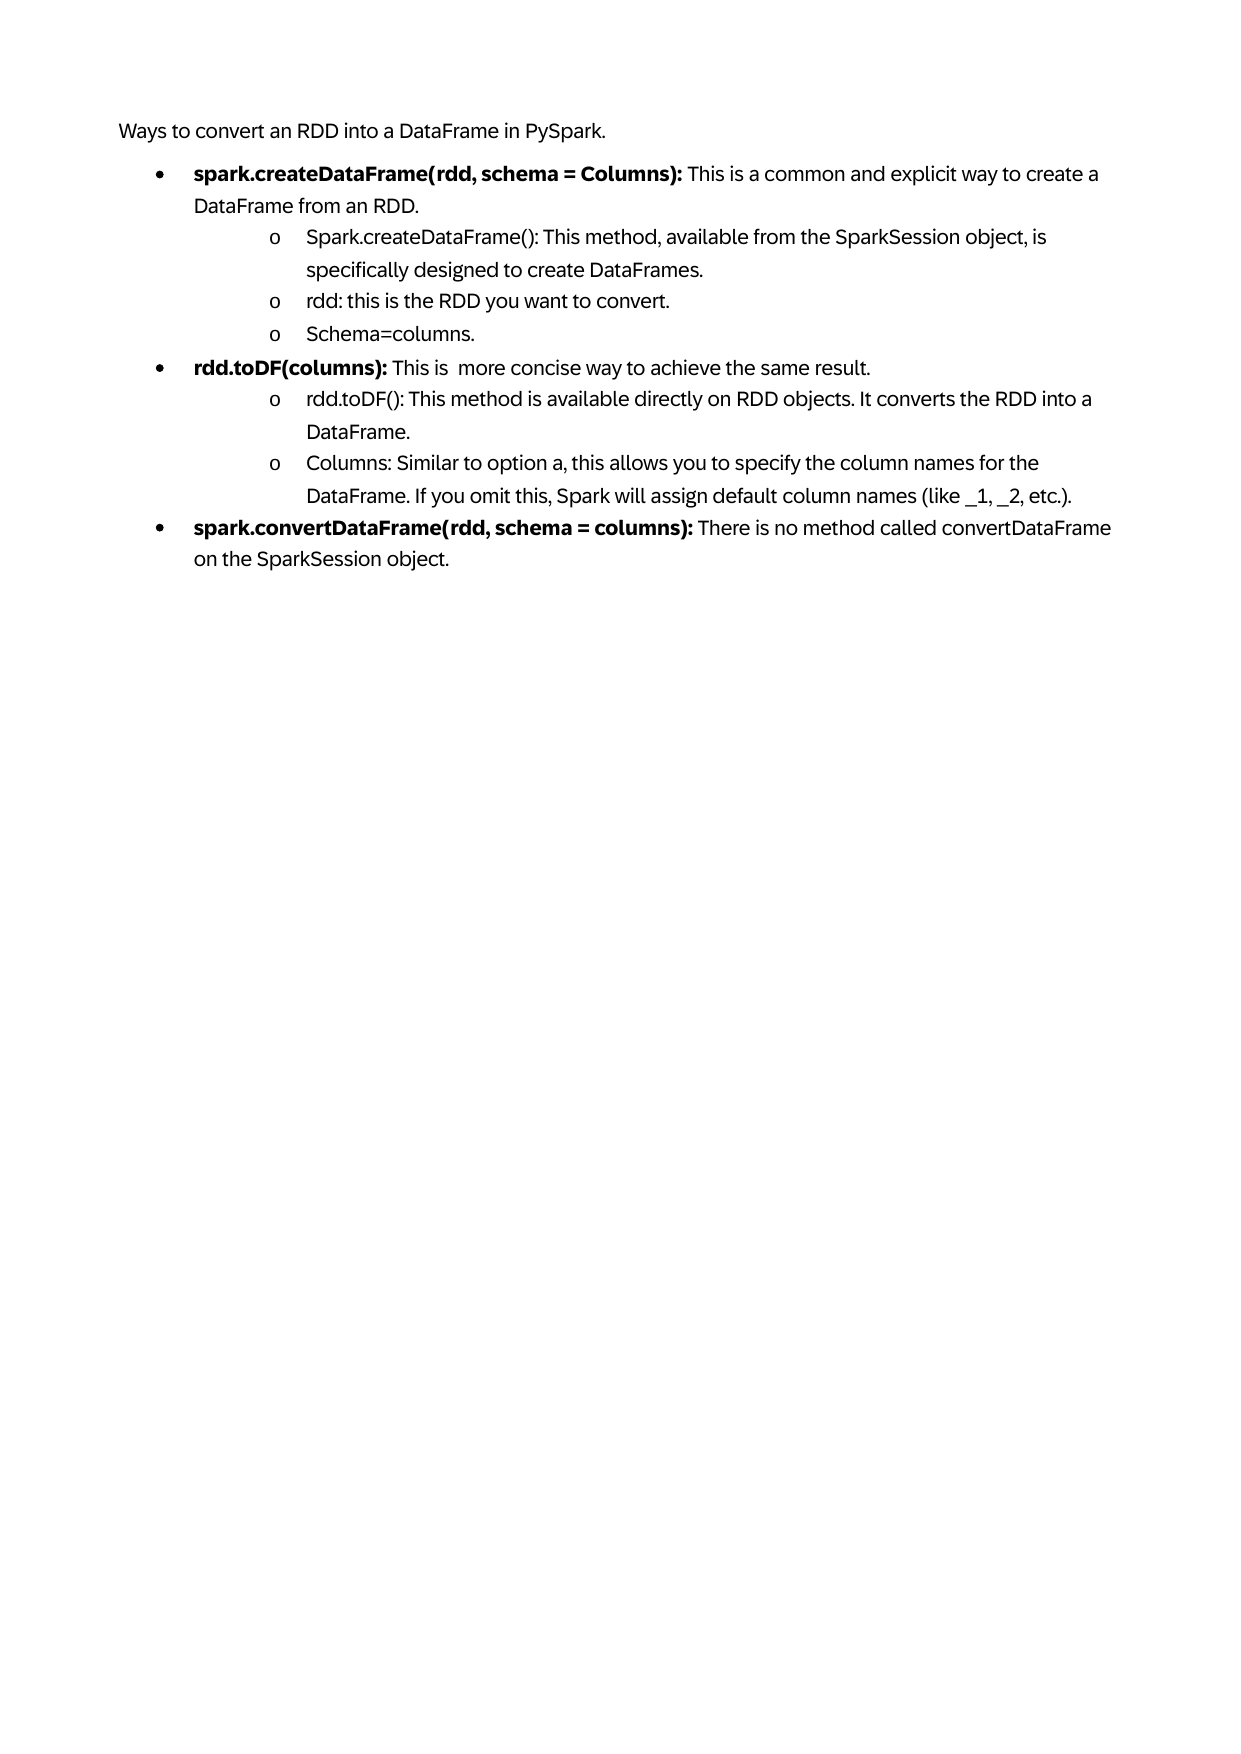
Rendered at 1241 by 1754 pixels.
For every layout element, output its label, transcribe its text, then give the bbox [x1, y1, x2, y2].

list spark.convertDataFrame(rdd, schema = columns): There is no method called convertDataFrame on the SparkSession object. [156, 515, 1122, 571]
list Columns: Similar to option a, this allows you to specify the column names for the DataFrame. If you omit this, Spark will assign default column names (like _1, _2, etc.). [268, 451, 1122, 508]
list rdd: this is the RDD you want to convert. [268, 289, 1122, 314]
list spark.createDataFrame(rdd, schema = Columns): This is a common and explicit way to create a DataFrame from an RDD. [156, 162, 1122, 217]
text Ways to convert an RDD into a DataFrame in PySpark. [118, 118, 1122, 142]
list rdd.toDF(columns): This is more concise way to achieve the same result. [156, 356, 1122, 380]
list Schema=columns. [268, 322, 1122, 348]
list Spark.createDataFrame(): This method, available from the SparkSession object, is specifically designed to create DataFrames. [268, 224, 1122, 282]
list rdd.toDF(): This method is available directly on RDD objects. It converts the RDD into a DataFrame. [268, 387, 1122, 444]
